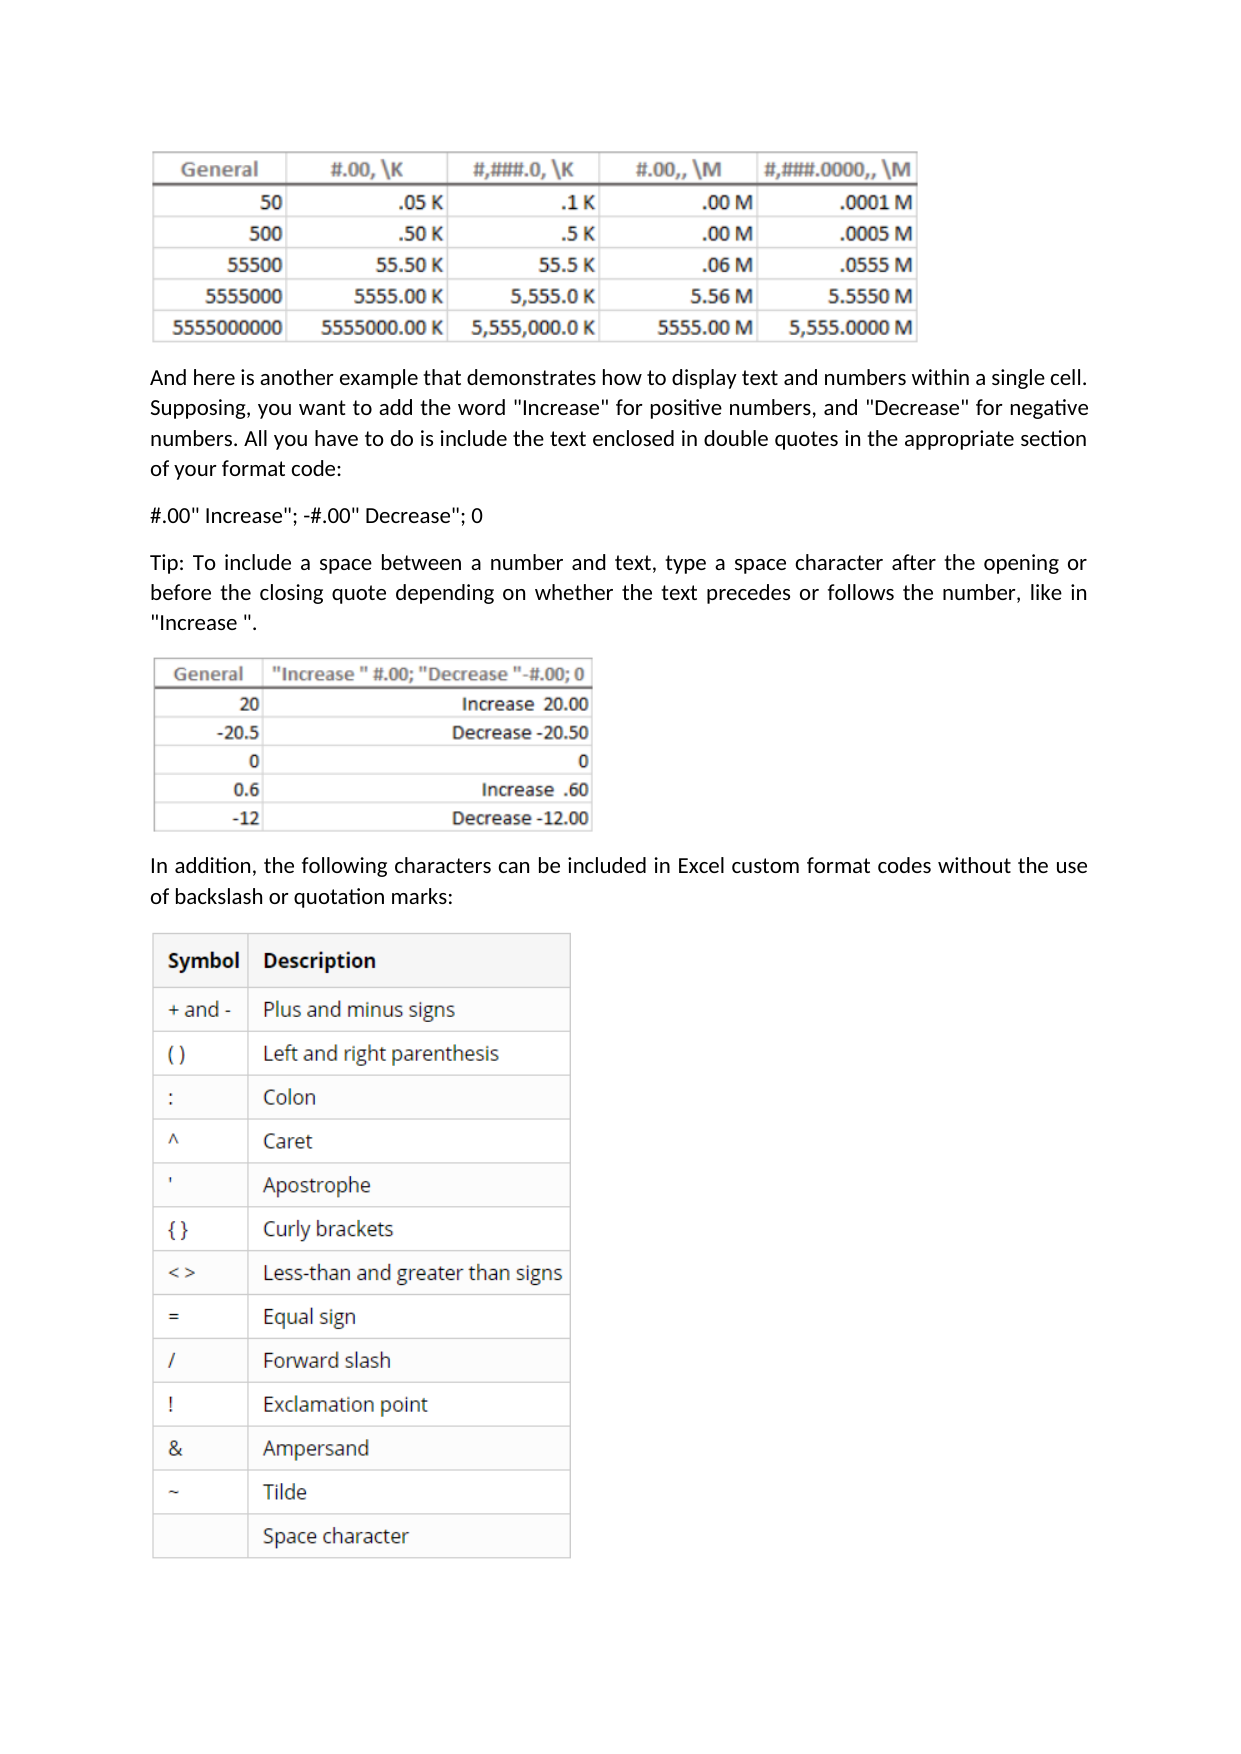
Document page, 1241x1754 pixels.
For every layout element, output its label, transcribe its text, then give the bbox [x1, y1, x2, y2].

picture [150, 928, 571, 1561]
picture [150, 150, 918, 345]
picture [150, 655, 599, 833]
text And here is another example that demonstrates how to display text and numbers within a single cell. Supposing, you want to add the word "Increase" for positive numbers, and "Decrease" for negative numbers. All you have to do is include the text enclosed in double quotes in the appropriate section of your format code: [150, 363, 1090, 482]
text Tip: To include a space between a number and text, type a space character after the opening or before the closing quote depending on whether the text precedes or follows the number, like in "Increase ". [150, 548, 1090, 636]
text In addition, the following characters can be included in Excel custom format codes without the use of backslash or quotation marks: [150, 880, 1090, 910]
text #.00" Increase"; -#.00" Decrease"; 0 [150, 501, 1090, 529]
